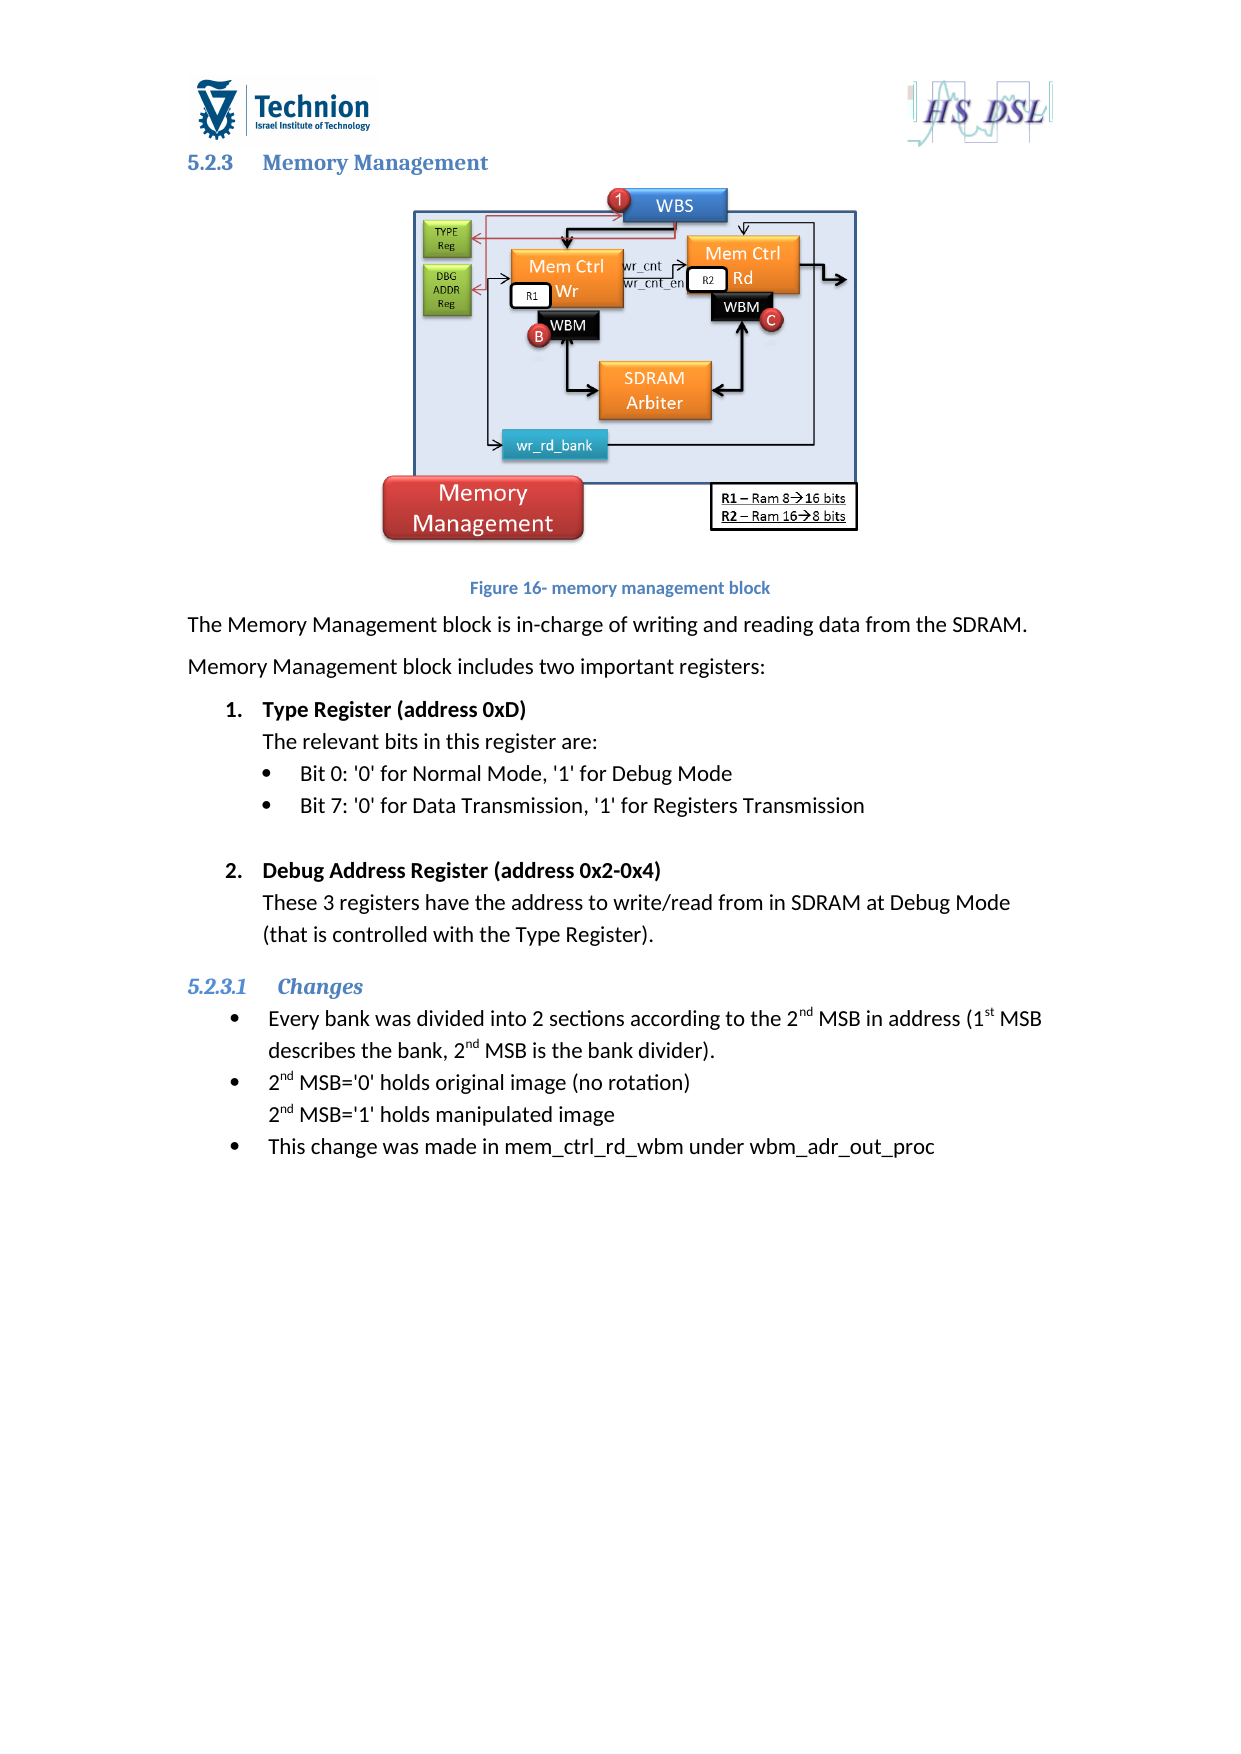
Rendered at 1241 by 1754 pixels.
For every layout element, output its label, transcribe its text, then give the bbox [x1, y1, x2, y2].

list The relevant bits in this register are: [262, 727, 1053, 755]
text Figure 16- memory management block [187, 577, 1053, 599]
picture [907, 73, 1053, 147]
text Memory Management block includes two important registers: [187, 652, 1053, 681]
list These 3 registers have the address to write/read from in SDRAM at Debug Mode (that is controlled with the Type Register). [262, 888, 1053, 948]
subtitle Memory Management [187, 150, 1053, 176]
text The Memory Management block is in-charge of writing and reading data from the SDRAM. [187, 610, 1053, 638]
list Bit 0: '0' for Normal Mode, '1' for Debug Mode [262, 759, 1053, 787]
picture [376, 180, 864, 562]
list 2nd MSB='0' holds original image (no rotation) 2nd MSB='1' holds manipulated image [231, 1068, 1053, 1128]
list Type Register (address 0xD) [225, 695, 1053, 723]
list Every bank was divided into 2 sections according to the 2nd MSB in address (1st MSB describes the bank, 2nd MSB is the bank divider). [231, 1004, 1053, 1064]
picture [187, 74, 378, 147]
list Debug Address Register (address 0x2-0x4) [225, 856, 1053, 884]
list This change was made in mem_ctrl_rd_wbm under wbm_adr_out_proc [231, 1132, 1053, 1160]
subtitle Changes [187, 973, 1053, 1000]
list Bit 7: '0' for Data Transmission, '1' for Registers Transmission [262, 792, 1053, 820]
